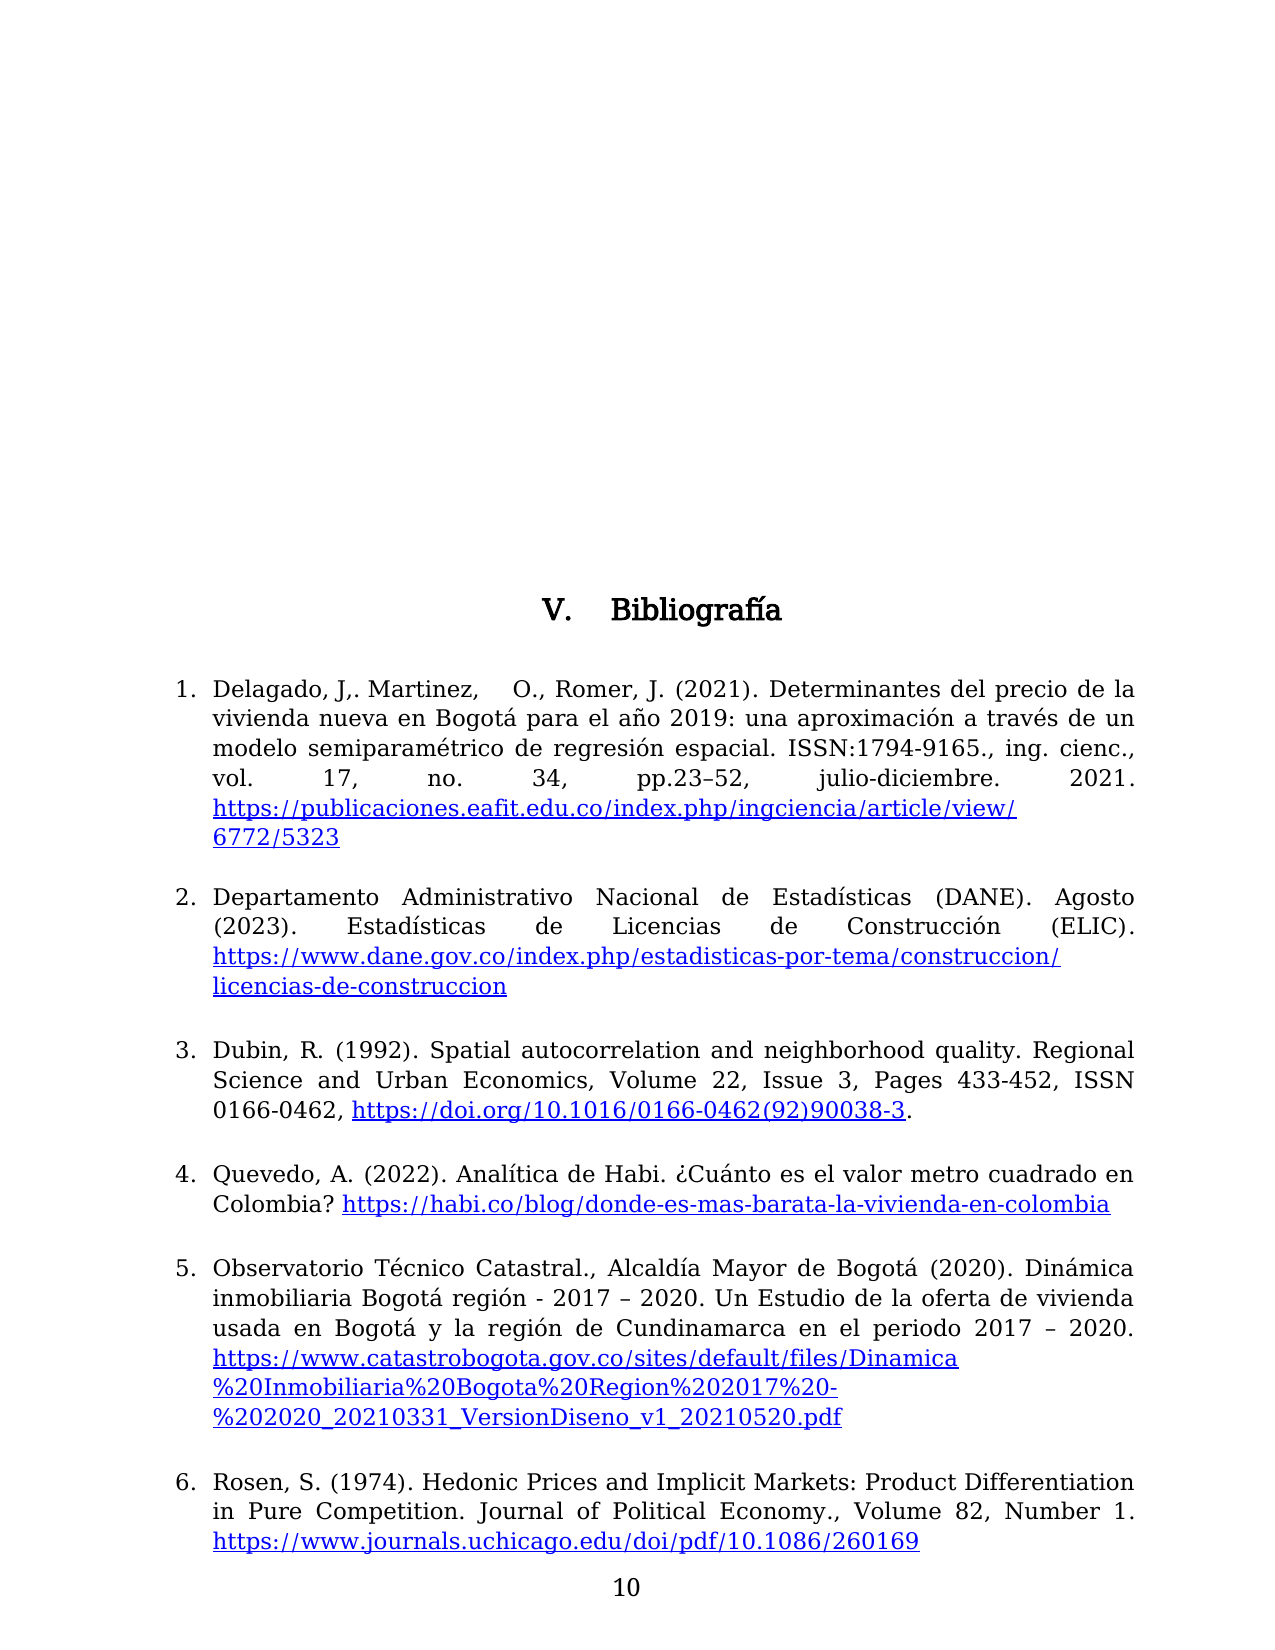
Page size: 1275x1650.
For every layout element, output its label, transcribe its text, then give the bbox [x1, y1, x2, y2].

list Observatorio Técnico Catastral., Alcaldía Mayor de Bogotá (2020). Dinámica inmobiliaria Bogotá región - 2017 – 2020. Un Estudio de la oferta de vivienda usada en Bogotá y la región de Cundinamarca en el periodo 2017 – 2020. https://www.catastrobogota.gov.co/sites/default/files/Dinamica%20Inmobiliaria%20Bogota%20Region%202017%20-%202020_20210331_VersionDiseno_v1_20210520.pdf [175, 1254, 1135, 1430]
list Dubin, R. (1992). Spatial autocorrelation and neighborhood quality. Regional Science and Urban Economics, Volume 22, Issue 3, Pages 433-452, ISSN 0166-0462, https://doi.org/10.1016/0166-0462(92)90038-3. [175, 1036, 1135, 1123]
list Quevedo, A. (2022). Analítica de Habi. ¿Cuánto es el valor metro cuadrado en Colombia? https://habi.co/blog/donde-es-mas-barata-la-vivienda-en-colombia [175, 1160, 1135, 1217]
list Departamento Administrativo Nacional de Estadísticas (DANE). Agosto (2023). Estadísticas de Licencias de Construcción (ELIC). https://www.dane.gov.co/index.php/estadisticas-por-tema/construccion/licencias-de-construccion [175, 882, 1135, 999]
list Rosen, S. (1974). Hedonic Prices and Implicit Markets: Product Differentiation in Pure Competition. Journal of Political Economy., Volume 82, Number 1. https://www.journals.uchicago.edu/doi/pdf/10.1086/260169 [175, 1467, 1135, 1554]
list Bibliografía [248, 593, 1106, 626]
list Delagado, J,. Martinez, O., Romer, J. (2021). Determinantes del precio de la vivienda nueva en Bogotá para el año 2019: una aproximación a través de un modelo semiparamétrico de regresión espacial. ISSN:1794-9165., ing. cienc., vol. 17, no. 34, pp.23–52, julio-diciembre. 2021. https://publicaciones.eafit.edu.co/index.php/ingciencia/article/view/6772/5323 [175, 674, 1135, 850]
